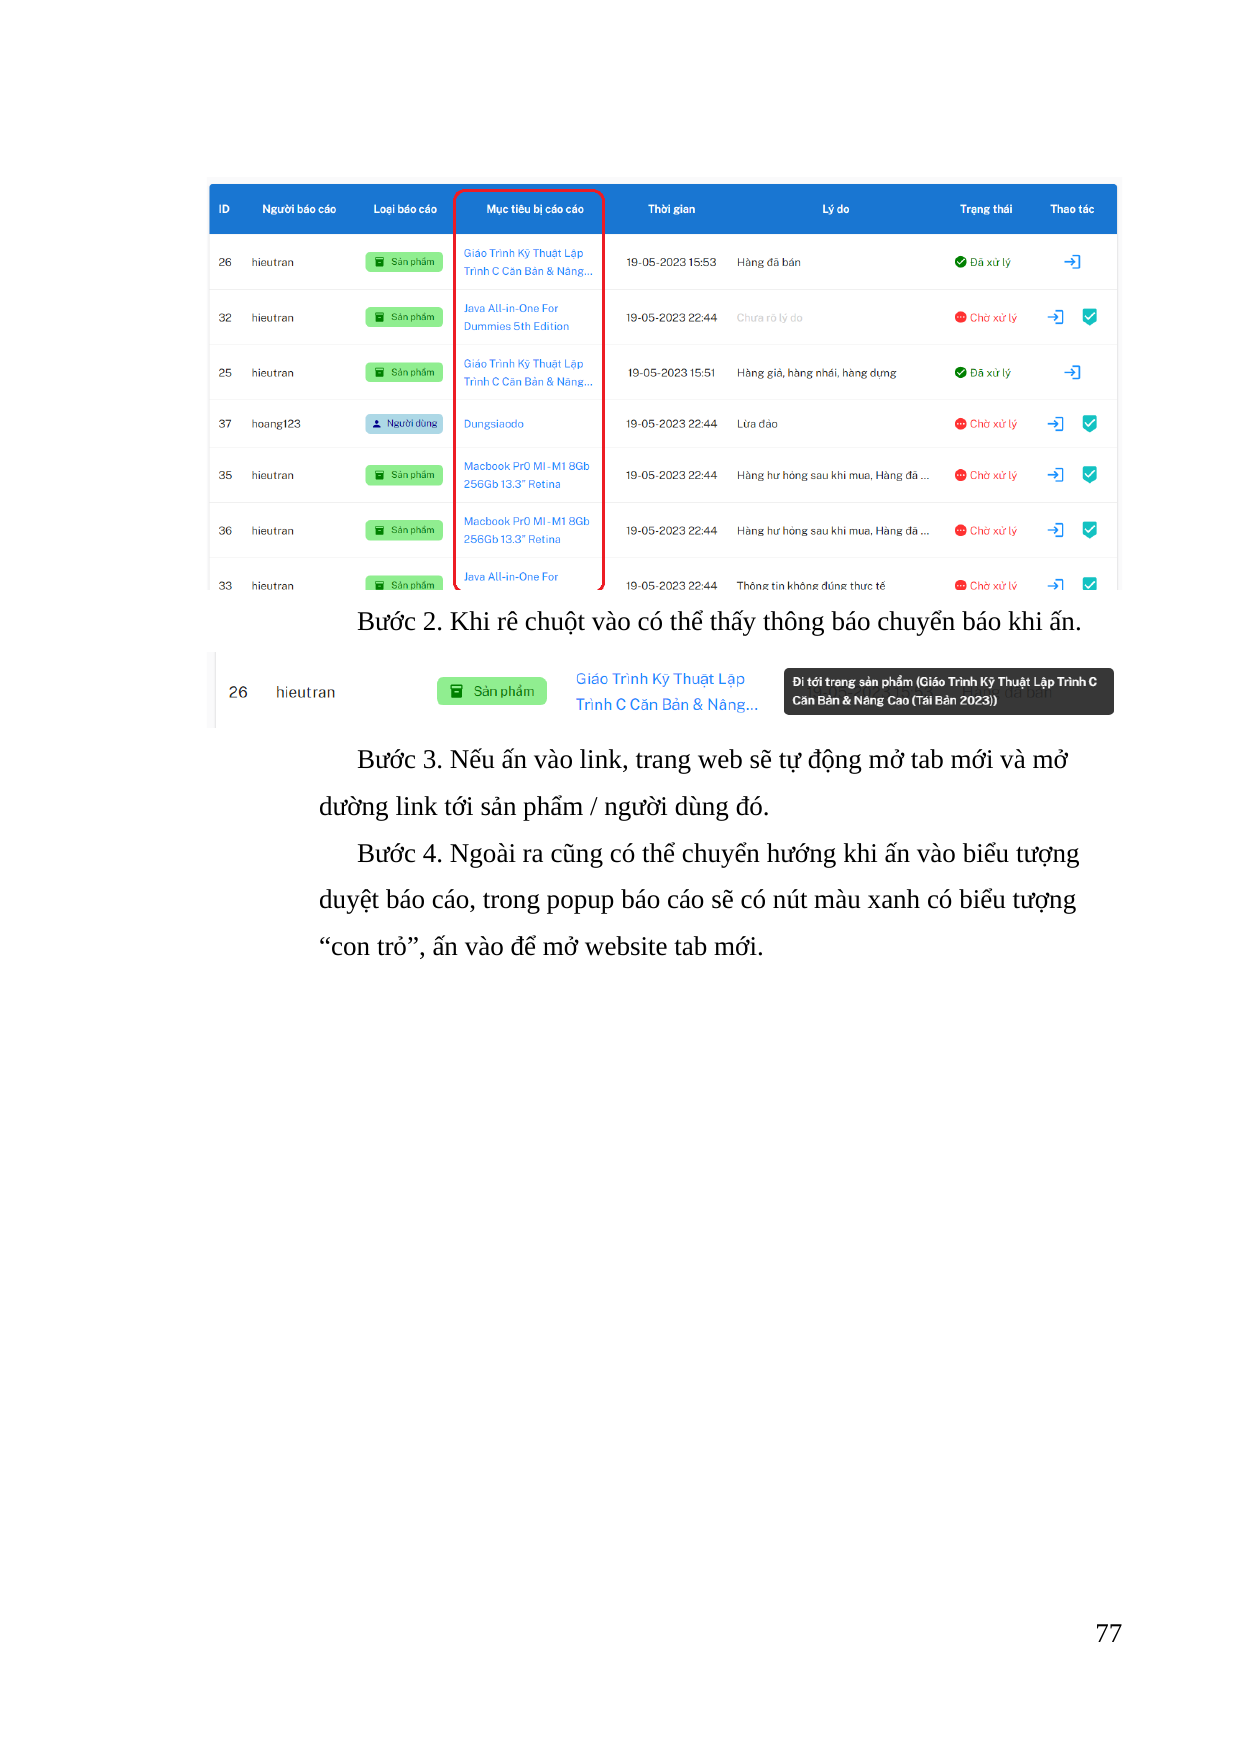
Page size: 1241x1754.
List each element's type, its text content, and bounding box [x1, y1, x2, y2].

text Bước 3. Nếu ấn vào link, trang web sẽ tự động mở tab mới và mở dường link tới sản phẩm / người dùng đó. [319, 743, 1122, 821]
text Bước 4. Ngoài ra cũng có thể chuyển hướng khi ấn vào biểu tượng duyệt báo cáo, trong popup báo cáo sẽ có nút màu xanh có biểu tượng “con trỏ”, ấn vào để mở website tab mới. [319, 837, 1122, 961]
picture [206, 177, 1123, 590]
text Bước 2. Khi rê chuột vào có thể thấy thông báo chuyển báo khi ấn. [319, 605, 1122, 637]
picture [206, 652, 1123, 728]
